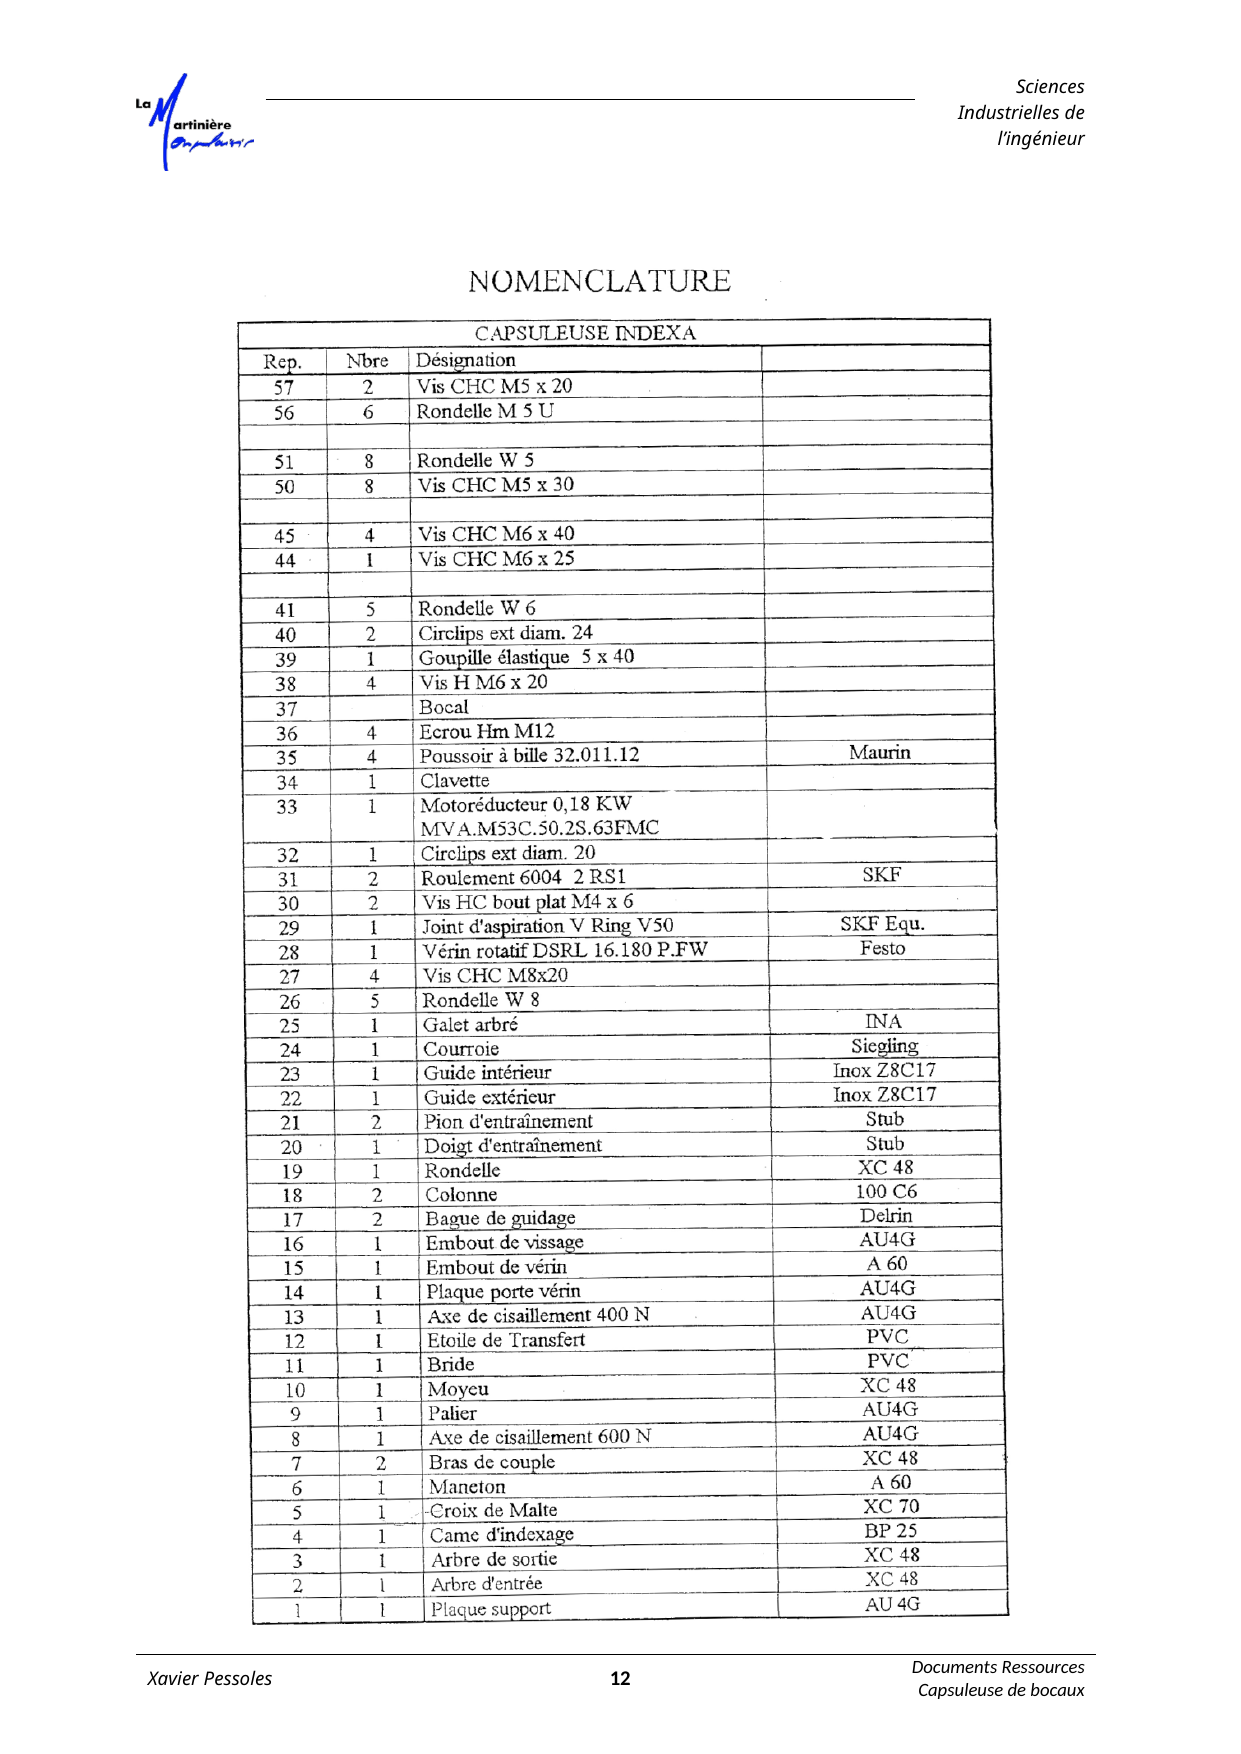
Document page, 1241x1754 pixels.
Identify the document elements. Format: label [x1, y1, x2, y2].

picture [226, 263, 1016, 1630]
picture [136, 73, 254, 171]
